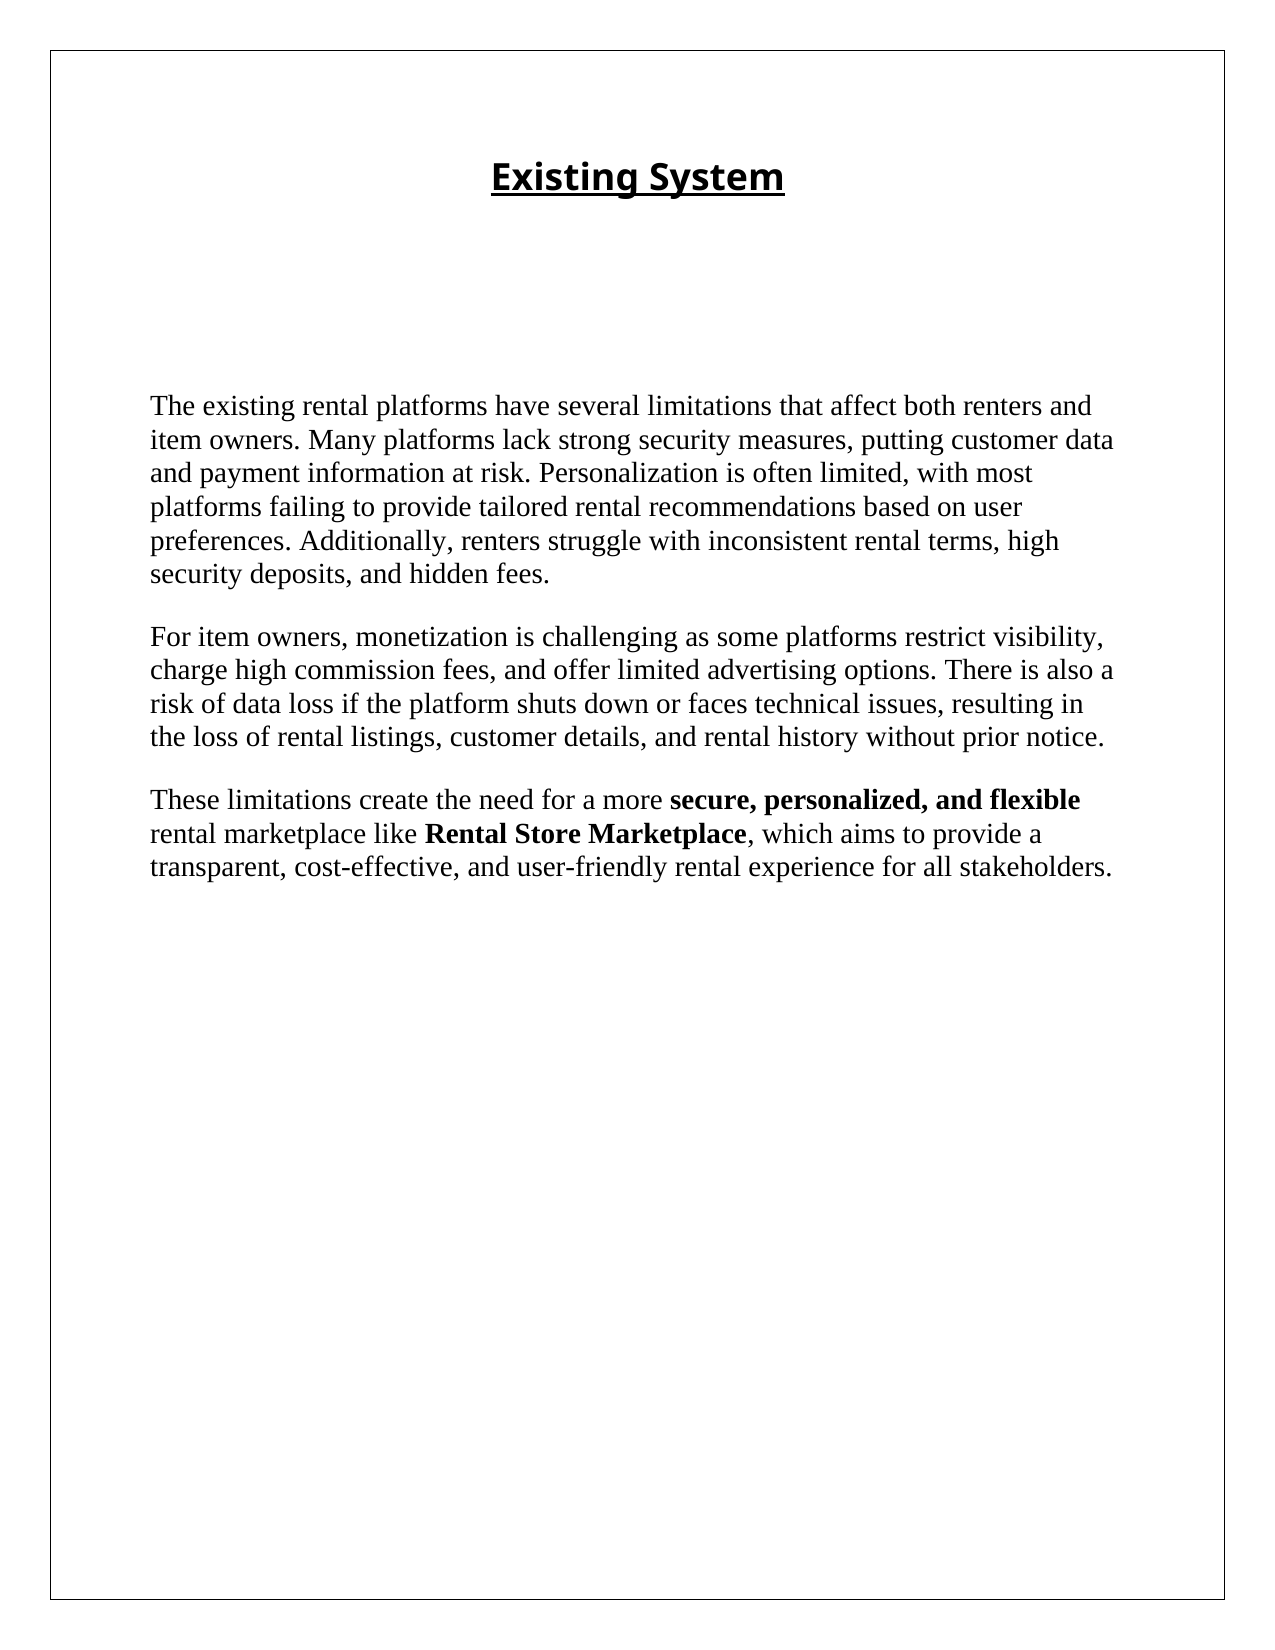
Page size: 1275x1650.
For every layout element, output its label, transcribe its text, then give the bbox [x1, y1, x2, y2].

text These limitations create the need for a more secure, personalized, and flexible rental marketplace like Rental Store Marketplace, which aims to provide a transparent, cost-effective, and user-friendly rental experience for all stakeholders. [150, 782, 1125, 883]
text For item owners, monetization is challenging as some platforms restrict visibility, charge high commission fees, and offer limited advertising options. There is also a risk of data loss if the platform shuts down or faces technical issues, resulting in the loss of rental listings, customer details, and rental history without prior notice. [150, 619, 1125, 753]
text Existing System [150, 150, 1125, 201]
text The existing rental platforms have several limitations that affect both renters and item owners. Many platforms lack strong security measures, putting customer data and payment information at risk. Personalization is often limited, with most platforms failing to provide tailored rental recommendations based on user preferences. Additionally, renters struggle with inconsistent rental terms, high security deposits, and hidden fees. [150, 388, 1125, 590]
